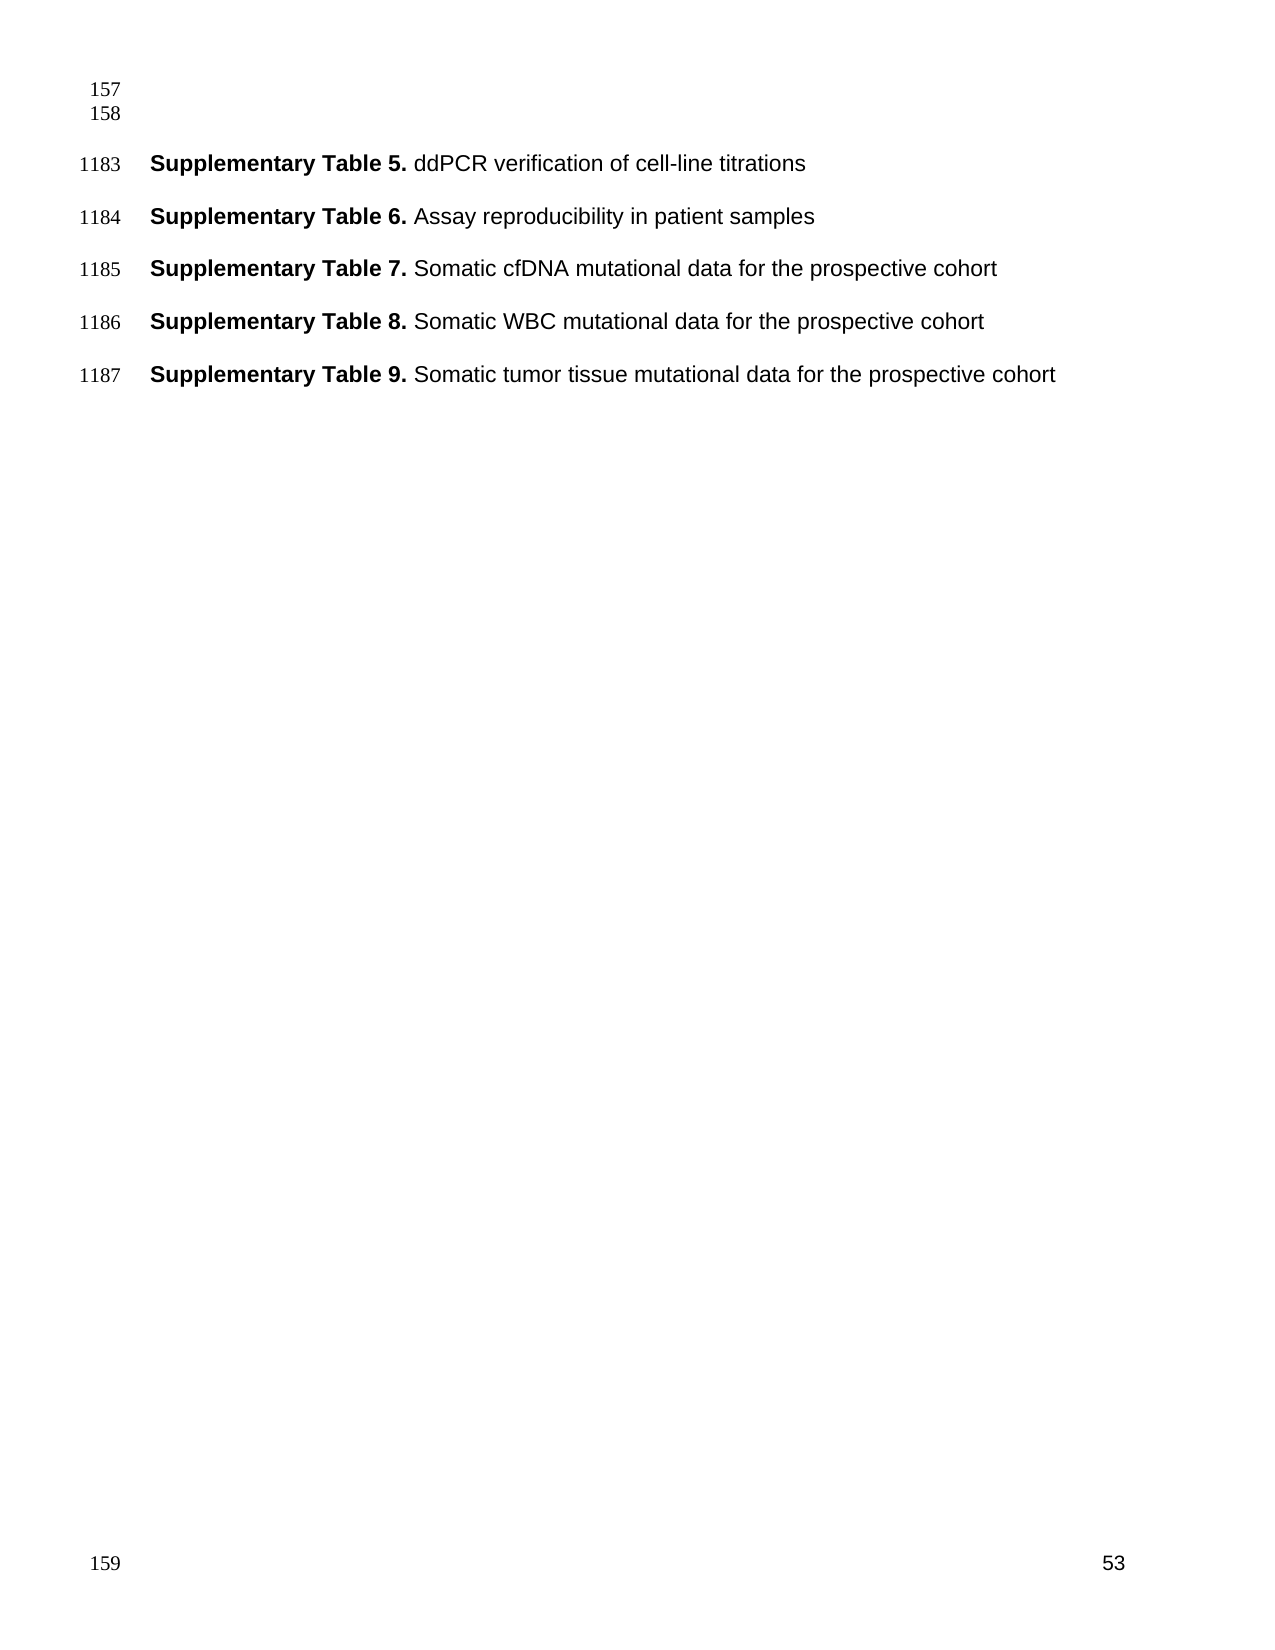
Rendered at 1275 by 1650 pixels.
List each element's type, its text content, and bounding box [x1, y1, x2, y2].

text Supplementary Table 6. Assay reproducibility in patient samples [150, 203, 1125, 229]
text Supplementary Table 8. Somatic WBC mutational data for the prospective cohort [150, 308, 1125, 334]
text Supplementary Table 9. Somatic tumor tissue mutational data for the prospective cohort [150, 361, 1125, 387]
text Supplementary Table 7. Somatic cfDNA mutational data for the prospective cohort [150, 255, 1125, 282]
text Supplementary Table 5. ddPCR verification of cell-line titrations [150, 150, 1125, 176]
